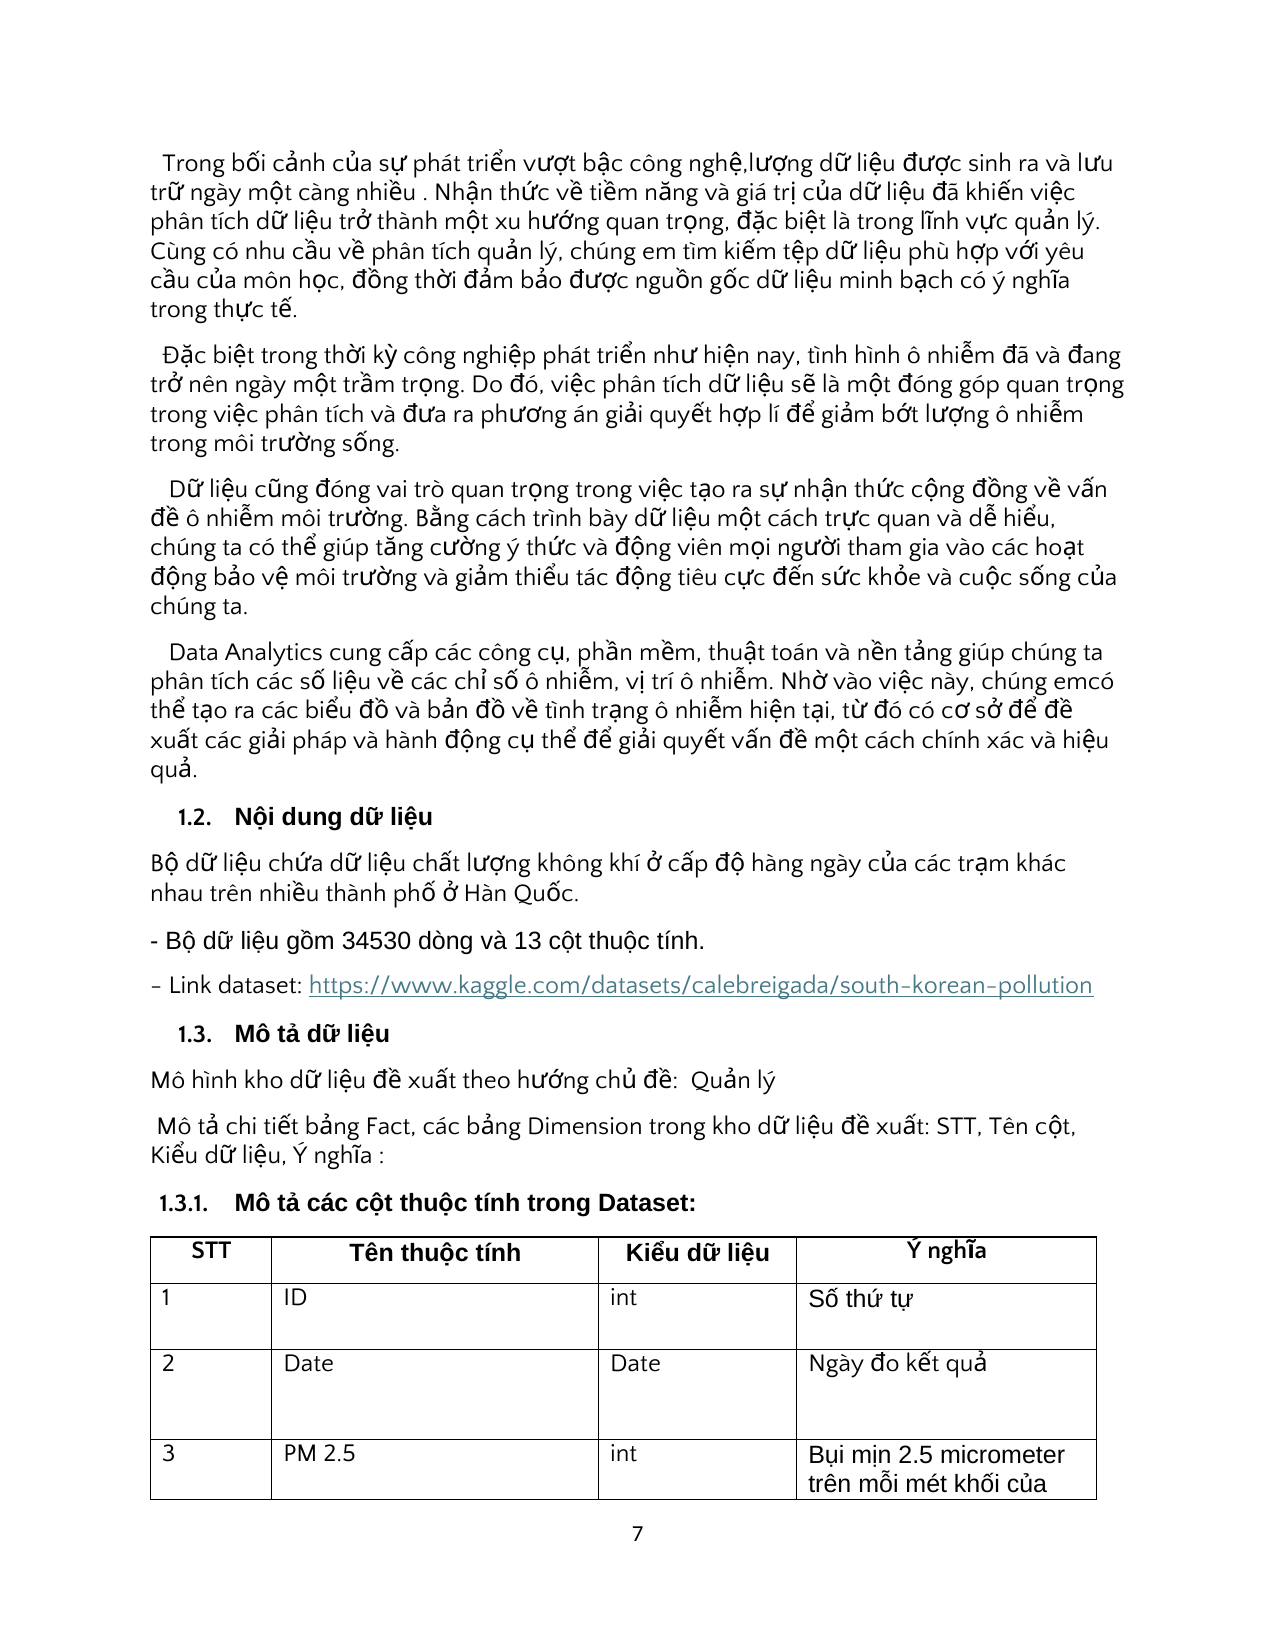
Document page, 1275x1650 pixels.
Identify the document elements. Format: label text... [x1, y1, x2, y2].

text - Link dataset: https://www.kaggle.com/datasets/calebreigada/south-korean-pollution [150, 973, 1125, 1000]
table_cell 2 [151, 1350, 271, 1439]
text Mô hình kho dữ liệu đề xuất theo hướng chủ đề: Quản lý [150, 1067, 1125, 1095]
table_header [272, 1238, 598, 1283]
text Bộ dữ liệu chứa dữ liệu chất lượng không khí ở cấp độ hàng ngày của các trạm khác nhau trên nhiều thành phố ở Hàn Quốc. [150, 850, 1125, 907]
table_header Ý nghĩa [797, 1238, 1096, 1283]
table_cell 1 [151, 1284, 271, 1349]
text Trong bối cảnh của sự phát triển vượt bậc công nghệ,lượng dữ liệu được sinh ra và lưu trữ ngày một càng nhiều . Nhận thức về tiềm năng và giá trị của dữ liệu đã khiến việc phân tích dữ liệu trở thành một xu hướng quan trọng, đặc biệt là trong lĩnh vực quản lý. Cùng có nhu cầu về phân tích quản lý, chúng em tìm kiếm tệp dữ liệu phù hợp với yêu cầu của môn học, đồng thời đảm bảo được nguồn gốc dữ liệu minh bạch có ý nghĩa trong thực tế. [150, 150, 1125, 324]
table_cell Date [272, 1350, 598, 1439]
table_cell int [599, 1440, 796, 1499]
table_cell ID [272, 1284, 598, 1349]
table_cell 3 [151, 1440, 271, 1499]
text Dữ liệu cũng đóng vai trò quan trọng trong việc tạo ra sự nhận thức cộng đồng về vấn đề ô nhiễm môi trường. Bằng cách trình bày dữ liệu một cách trực quan và dễ hiểu, chúng ta có thể giúp tăng cường ý thức và động viên mọi người tham gia vào các hoạt động bảo vệ môi trường và giảm thiểu tác động tiêu cực đến sức khỏe và cuộc sống của chúng ta. [150, 476, 1125, 621]
table_cell Date [599, 1350, 796, 1439]
text Data Analytics cung cấp các công cụ, phần mềm, thuật toán và nền tảng giúp chúng ta phân tích các số liệu về các chỉ số ô nhiễm, vị trí ô nhiễm. Nhờ vào việc này, chúng emcó thể tạo ra các biểu đồ và bản đồ về tình trạng ô nhiễm hiện tại, từ đó có cơ sở để đề xuất các giải pháp và hành động cụ thể để giải quyết vấn đề một cách chính xác và hiệu quả. [150, 639, 1125, 784]
table_header [599, 1238, 796, 1283]
table_cell [797, 1440, 1096, 1499]
table_cell [797, 1284, 1096, 1349]
text Mô tả chi tiết bảng Fact, các bảng Dimension trong kho dữ liệu đề xuất: STT, Tên cột, Kiểu dữ liệu, Ý nghĩa : [150, 1113, 1125, 1170]
table_header STT [151, 1238, 271, 1283]
table_cell int [599, 1284, 796, 1349]
table_cell PM 2.5 [272, 1440, 598, 1499]
text Đặc biệt trong thời kỳ công nghiệp phát triển như hiện nay, tình hình ô nhiễm đã và đang trở nên ngày một trầm trọng. Do đó, việc phân tích dữ liệu sẽ là một đóng góp quan trọng trong việc phân tích và đưa ra phương án giải quyết hợp lí để giảm bớt lượng ô nhiễm trong môi trường sống. [150, 342, 1125, 458]
table_cell Ngày đo kết quả [797, 1350, 1096, 1439]
